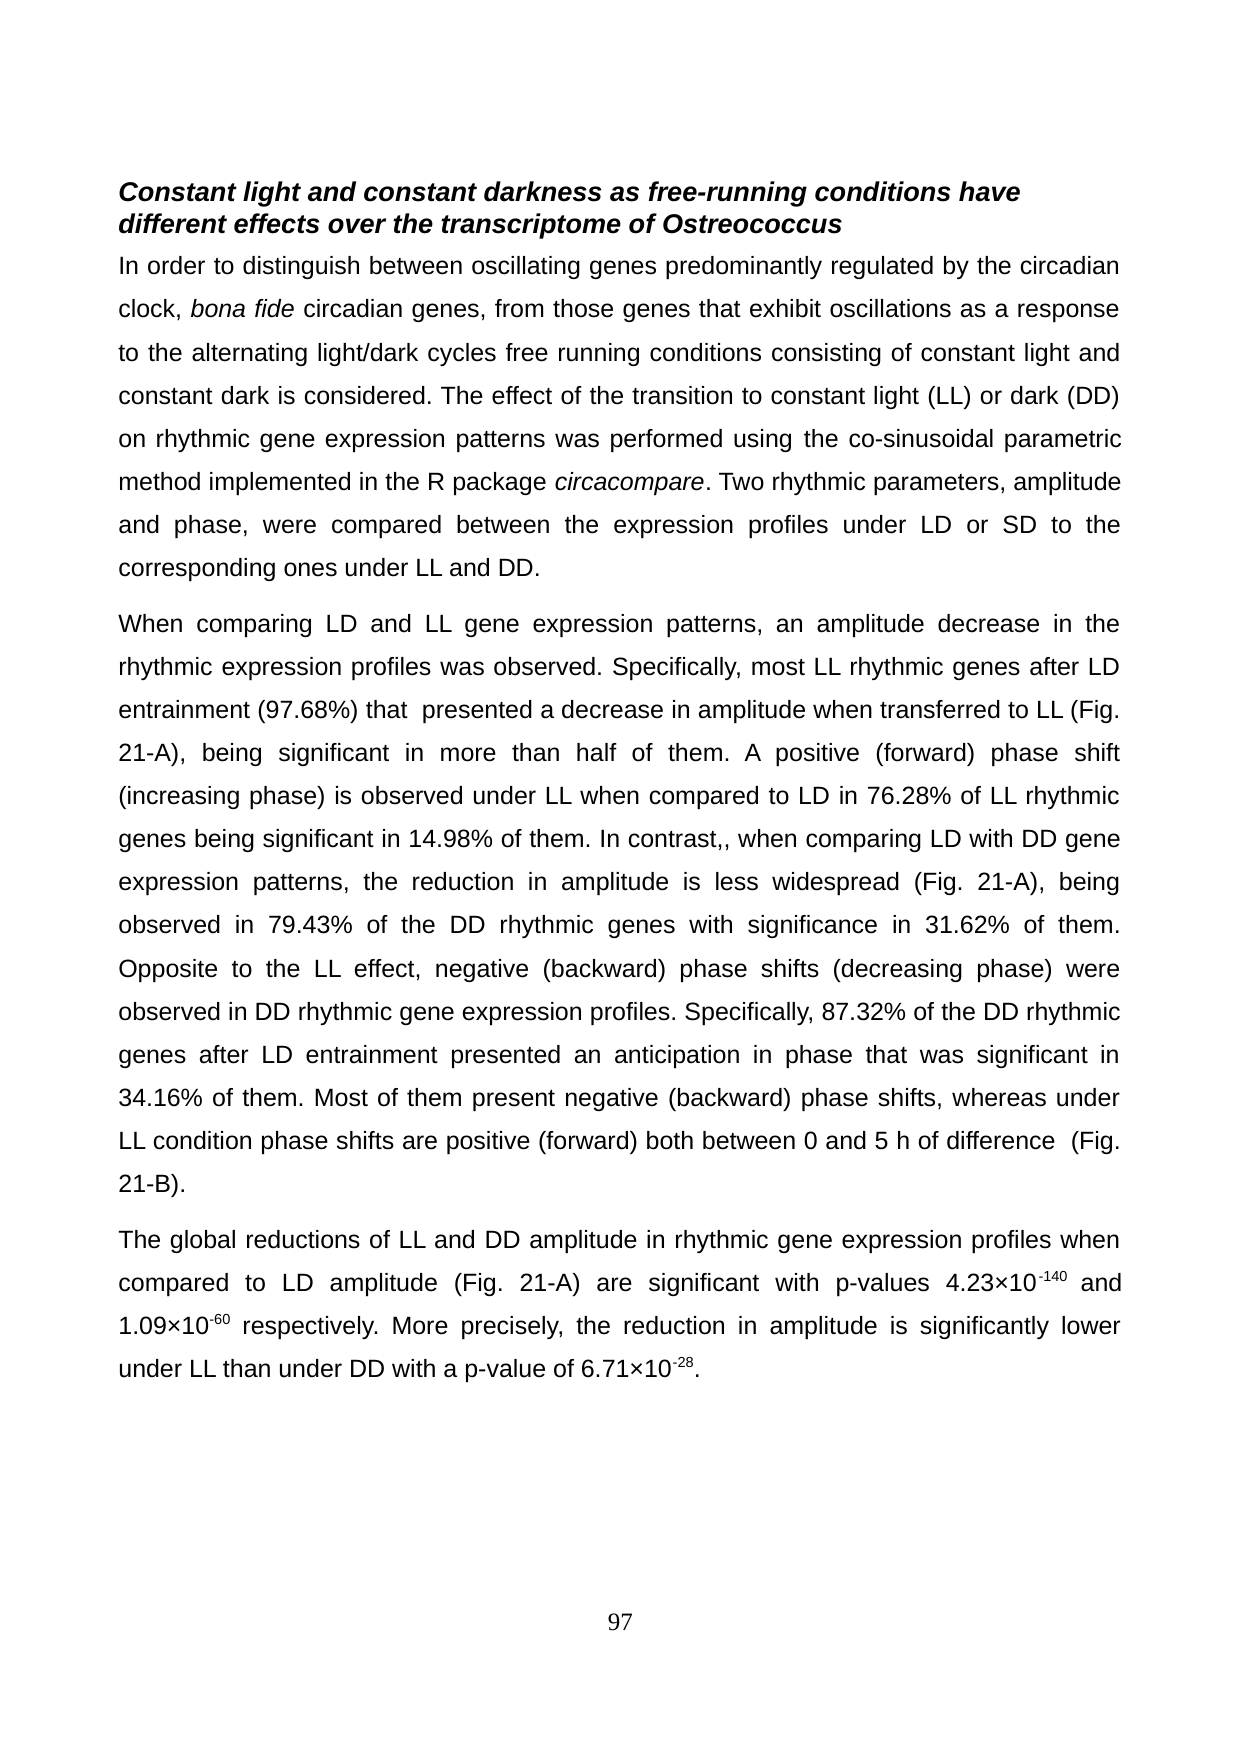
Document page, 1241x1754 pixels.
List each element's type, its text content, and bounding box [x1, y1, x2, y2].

subtitle Constant light and constant darkness as free-running conditions have different effects over the transcriptome of Ostreococcus [118, 176, 1122, 239]
text When comparing LD and LL gene expression patterns, an amplitude decrease in the rhythmic expression profiles was observed. Specifically, most LL rhythmic genes after LD entrainment (97.68%) that presented a decrease in amplitude when transferred to LL (Fig. 21-A), being significant in more than half of them. A positive (forward) phase shift (increasing phase) is observed under LL when compared to LD in 76.28% of LL rhythmic genes being significant in 14.98% of them. In contrast,, when comparing LD with DD gene expression patterns, the reduction in amplitude is less widespread (Fig. 21-A), being observed in 79.43% of the DD rhythmic genes with significance in 31.62% of them. Opposite to the LL effect, negative (backward) phase shifts (decreasing phase) were observed in DD rhythmic gene expression profiles. Specifically, 87.32% of the DD rhythmic genes after LD entrainment presented an anticipation in phase that was significant in 34.16% of them. Most of them present negative (backward) phase shifts, whereas under LL condition phase shifts are positive (forward) both between 0 and 5 h of difference (Fig. 21-B). [118, 609, 1122, 1198]
text The global reductions of LL and DD amplitude in rhythmic gene expression profiles when compared to LD amplitude (Fig. 21-A) are significant with p-values 4.23×10-140 and 1.09×10-60 respectively. More precisely, the reduction in amplitude is significantly lower under LL than under DD with a p-value of 6.71×10-28. [118, 1225, 1122, 1383]
text In order to distinguish between oscillating genes predominantly regulated by the circadian clock, bona fide circadian genes, from those genes that exhibit oscillations as a response to the alternating light/dark cycles free running conditions consisting of constant light and constant dark is considered. The effect of the transition to constant light (LL) or dark (DD) on rhythmic gene expression patterns was performed using the co-sinusoidal parametric method implemented in the R package circacompare. Two rhythmic parameters, amplitude and phase, were compared between the expression profiles under LD or SD to the corresponding ones under LL and DD. [118, 251, 1122, 582]
